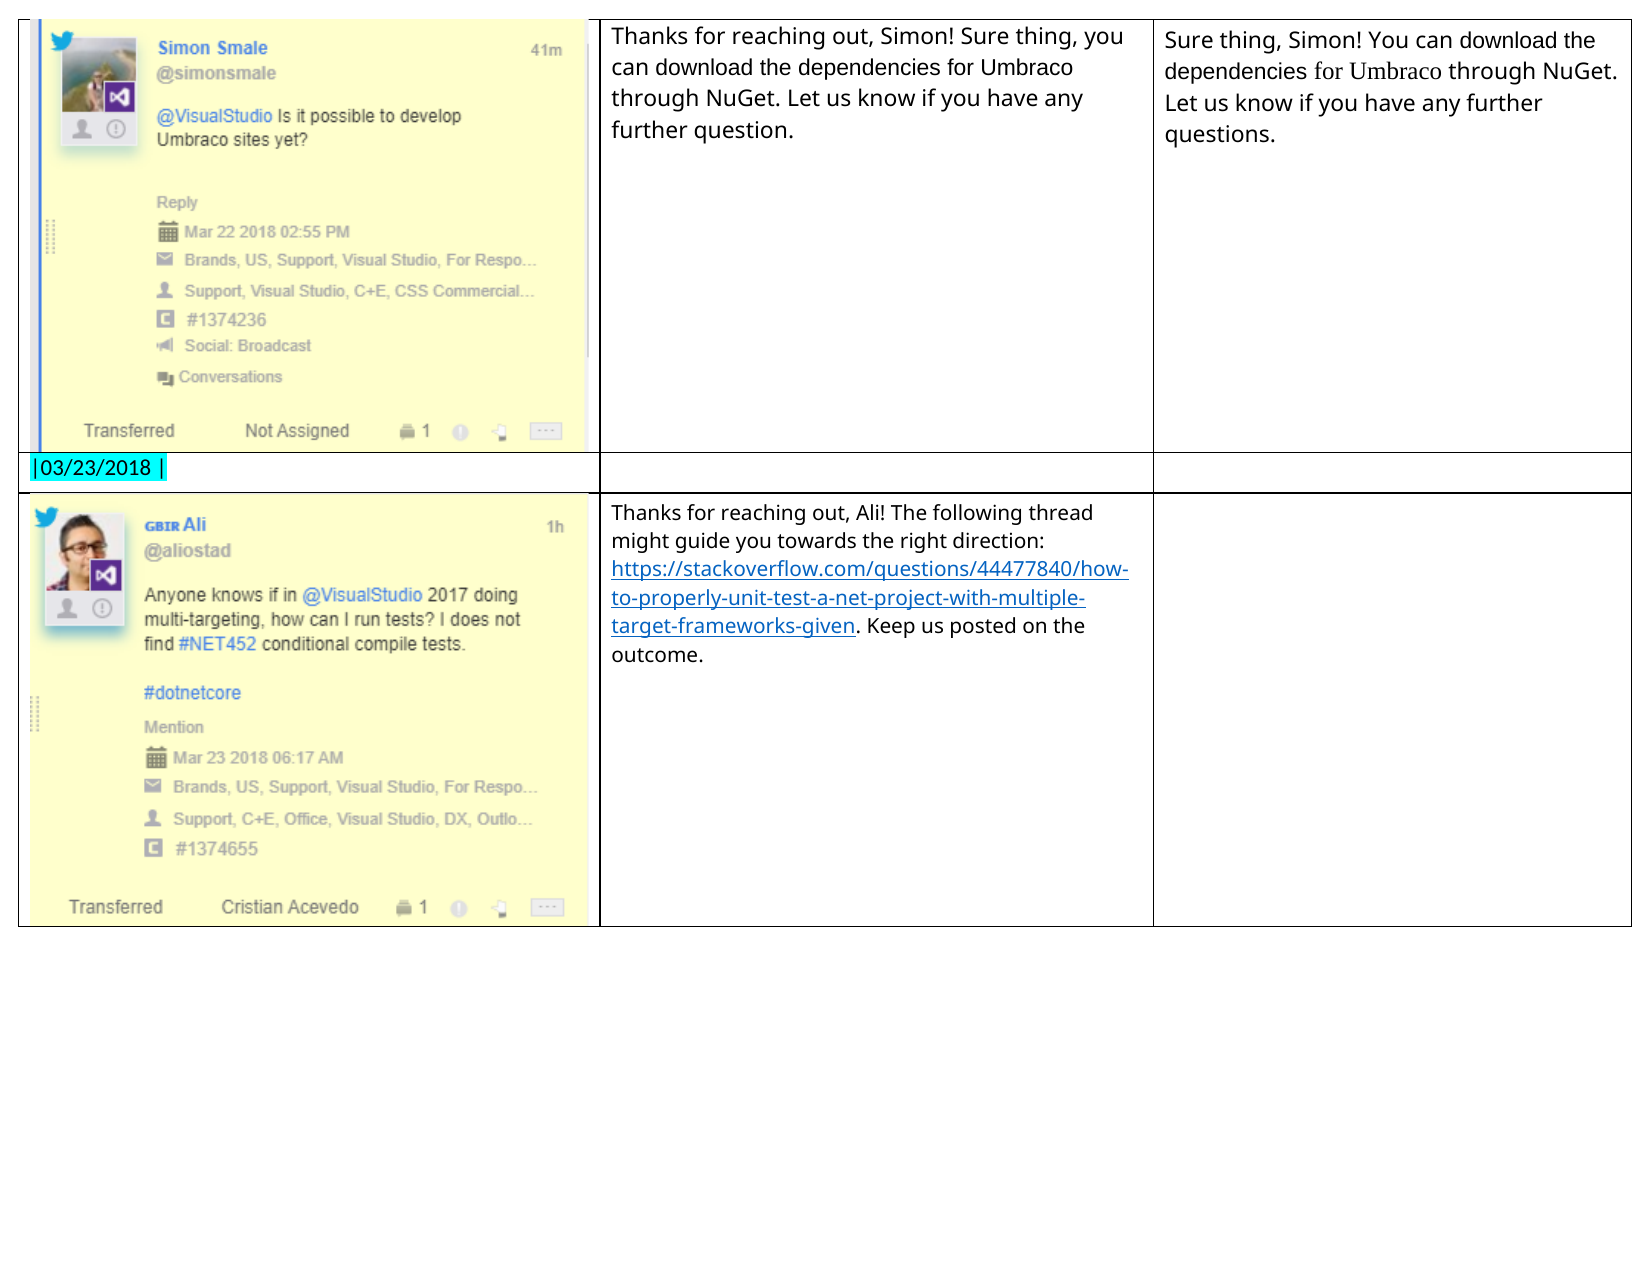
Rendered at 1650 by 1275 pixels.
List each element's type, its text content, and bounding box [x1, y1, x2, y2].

table_cell [1154, 453, 1631, 492]
table_cell [1154, 494, 1631, 926]
table_cell [19, 494, 30, 926]
table_cell Thanks for reaching out, Ali! The following thread might guide you towards the right direction: https://stackoverflow.com/questions/44477840/how-to-properly-unit-test-a-net-project-with-multiple-target-frameworks-given. Keep us posted on the outcome. [601, 494, 1153, 926]
picture [30, 493, 589, 926]
table_cell [19, 20, 30, 452]
table_cell |03/23/2018 | [19, 453, 599, 492]
picture [30, 19, 589, 452]
table_cell [589, 494, 599, 926]
table_cell Thanks for reaching out, Simon! Sure thing, you can download the dependencies for Umbraco through NuGet. Let us know if you have any further question. [601, 20, 1153, 452]
table_cell [589, 20, 599, 452]
table_cell [601, 453, 1153, 492]
table_cell Sure thing, Simon! You can download the dependencies for Umbraco through NuGet. Let us know if you have any further questions. [1154, 20, 1631, 452]
